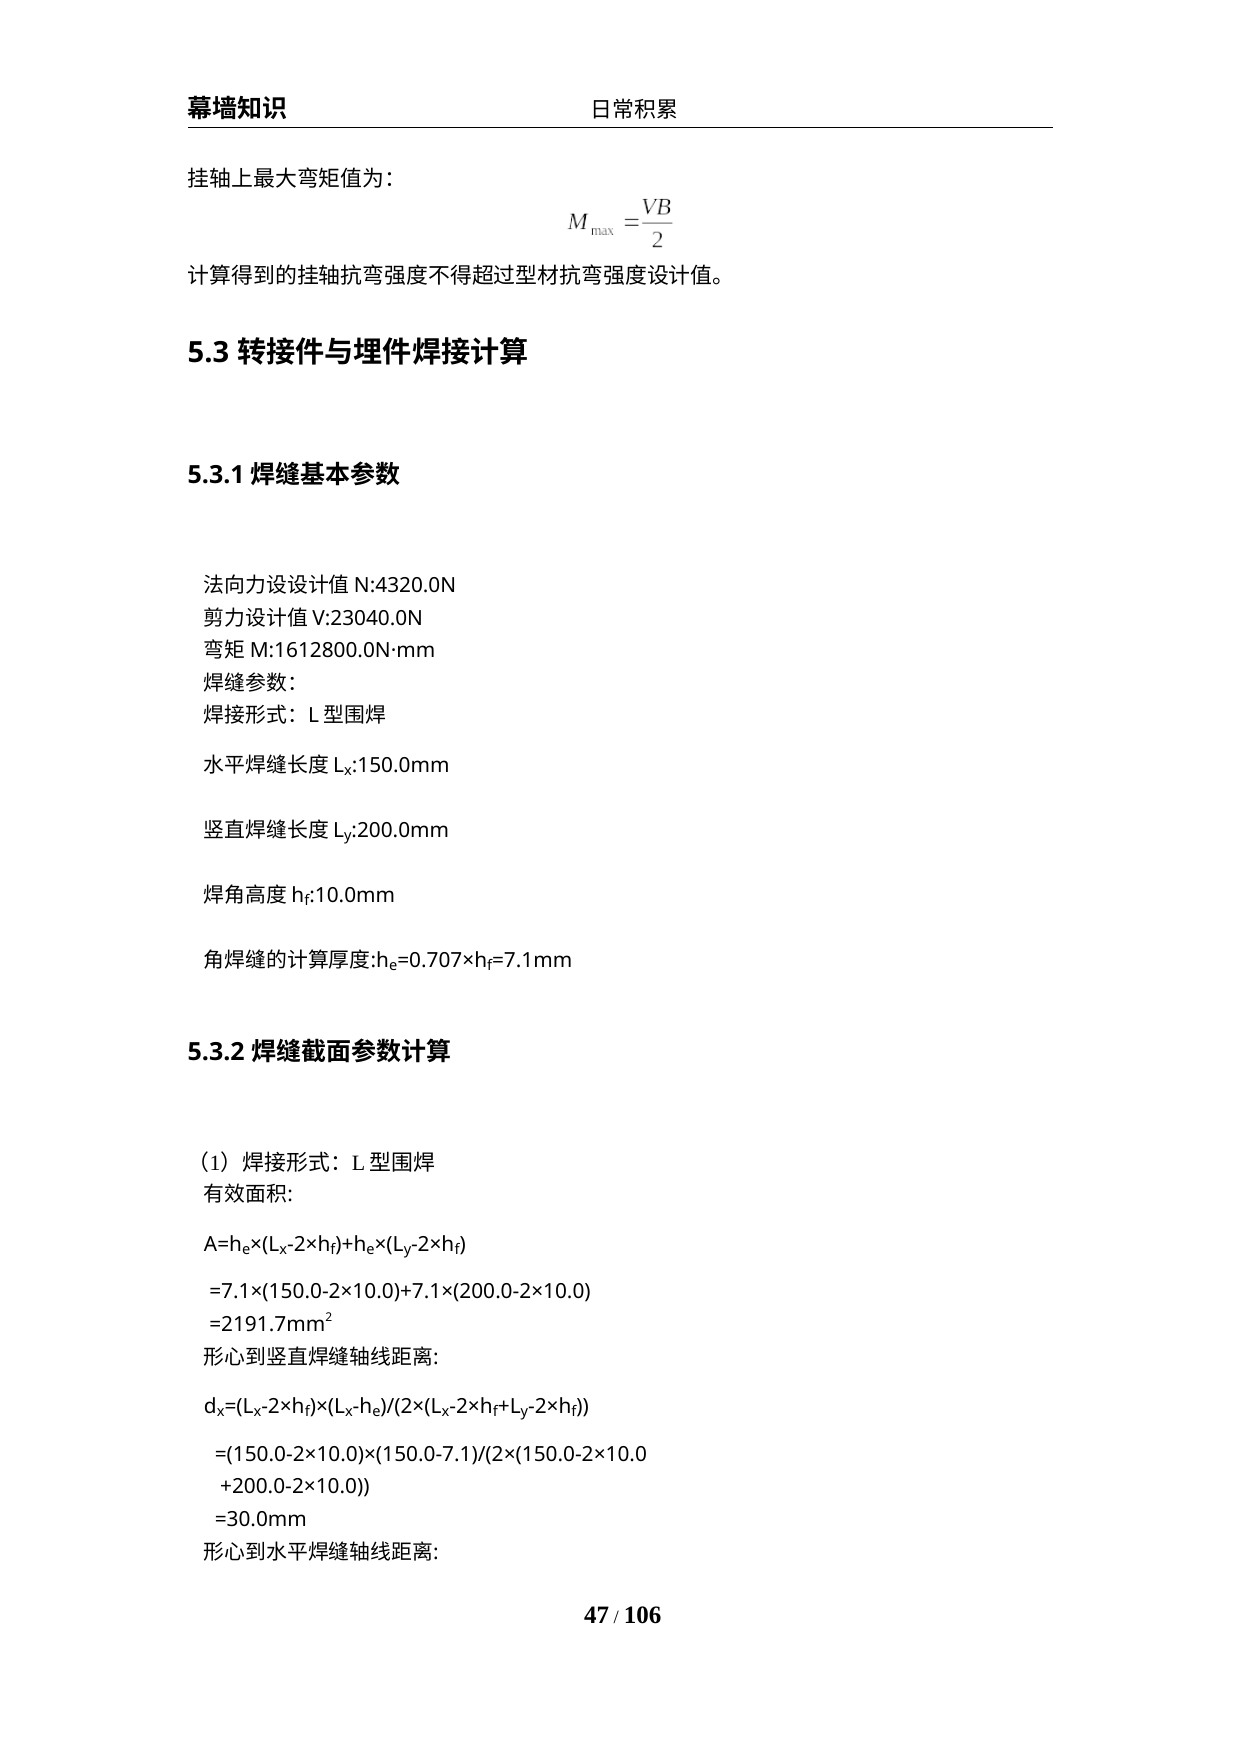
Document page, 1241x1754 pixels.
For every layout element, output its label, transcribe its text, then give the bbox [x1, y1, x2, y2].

text 法向力设设计值N:4320.0N [187, 567, 1053, 600]
text 水平焊缝长度Lx:150.0mm [187, 730, 1053, 795]
text dx=(Lx-2×hf)×(Lx-he)/(2×(Lx-2×hf+Ly-2×hf)) [187, 1372, 1053, 1437]
text =30.0mm [187, 1502, 1053, 1534]
text 有效面积: [187, 1177, 1053, 1209]
text 竖直焊缝长度Ly:200.0mm [187, 795, 1053, 860]
text 形心到水平焊缝轴线距离: [187, 1534, 1053, 1567]
subtitle 5.3.2 焊缝截面参数计算 [187, 1017, 1053, 1082]
text 剪力设计值V:23040.0N [187, 600, 1053, 632]
text 形心到竖直焊缝轴线距离: [187, 1339, 1053, 1372]
text +200.0-2×10.0)) [187, 1469, 1053, 1502]
text =7.1×(150.0-2×10.0)+7.1×(200.0-2×10.0) [187, 1274, 1053, 1307]
text 焊角高度hf:10.0mm [187, 860, 1053, 925]
text =(150.0-2×10.0)×(150.0-7.1)/(2×(150.0-2×10.0 [187, 1437, 1053, 1469]
text 焊接形式：L型围焊 [187, 697, 1053, 730]
text 挂轴上最大弯矩值为： [187, 160, 1053, 193]
text 角焊缝的计算厚度:he=0.707×hf=7.1mm [187, 925, 1053, 990]
subtitle 5.3 转接件与埋件焊接计算 [187, 317, 1053, 382]
text 焊缝参数： [187, 665, 1053, 697]
text （1）焊接形式：L型围焊 [187, 1144, 1053, 1177]
text 计算得到的挂轴抗弯强度不得超过型材抗弯强度设计值。 [187, 258, 1053, 290]
text 弯矩M:1612800.0N·mm [187, 632, 1053, 665]
subtitle 5.3.1焊缝基本参数 [187, 440, 1053, 505]
text A=he×(Lx-2×hf)+he×(Ly-2×hf) [187, 1209, 1053, 1274]
text =2191.7mm2 [187, 1307, 1053, 1339]
